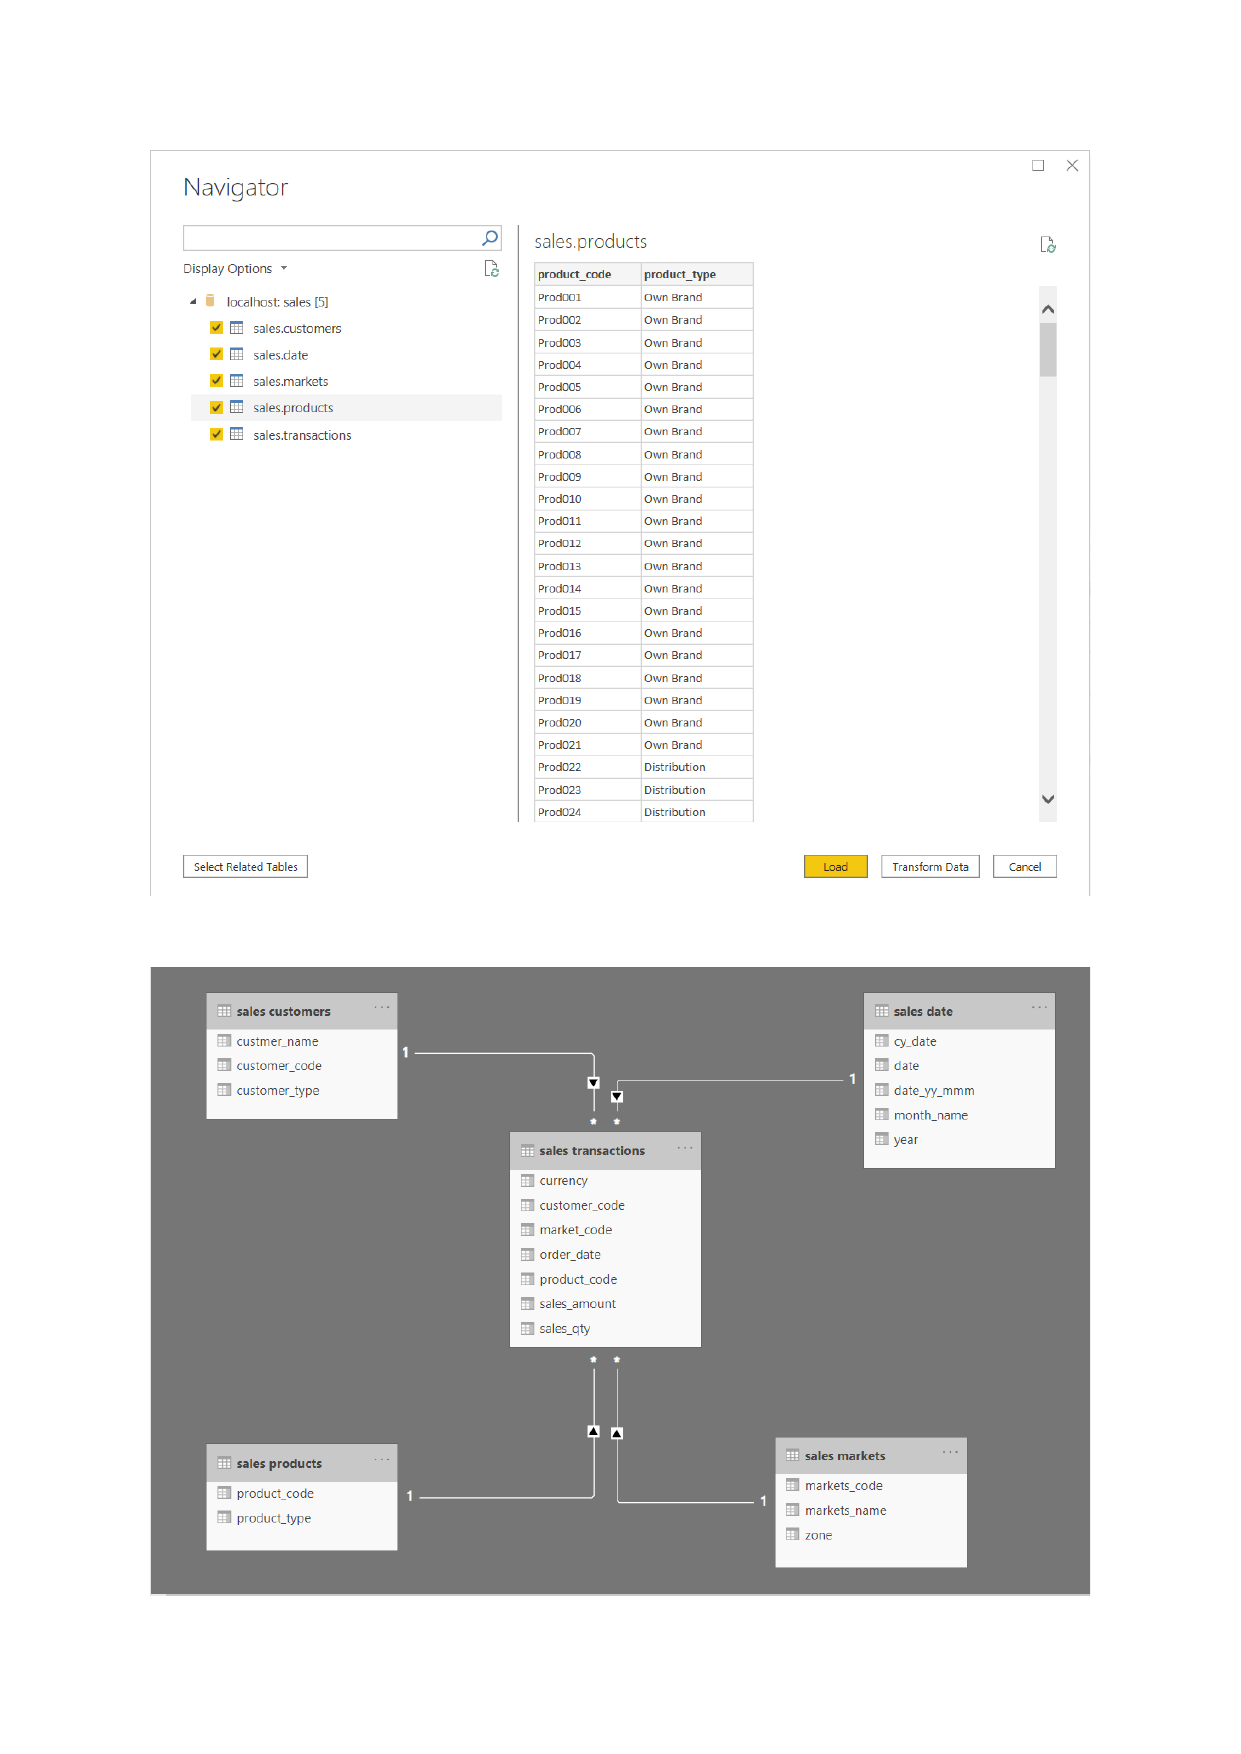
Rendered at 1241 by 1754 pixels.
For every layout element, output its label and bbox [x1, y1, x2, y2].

picture [150, 150, 1091, 896]
picture [150, 967, 1091, 1596]
